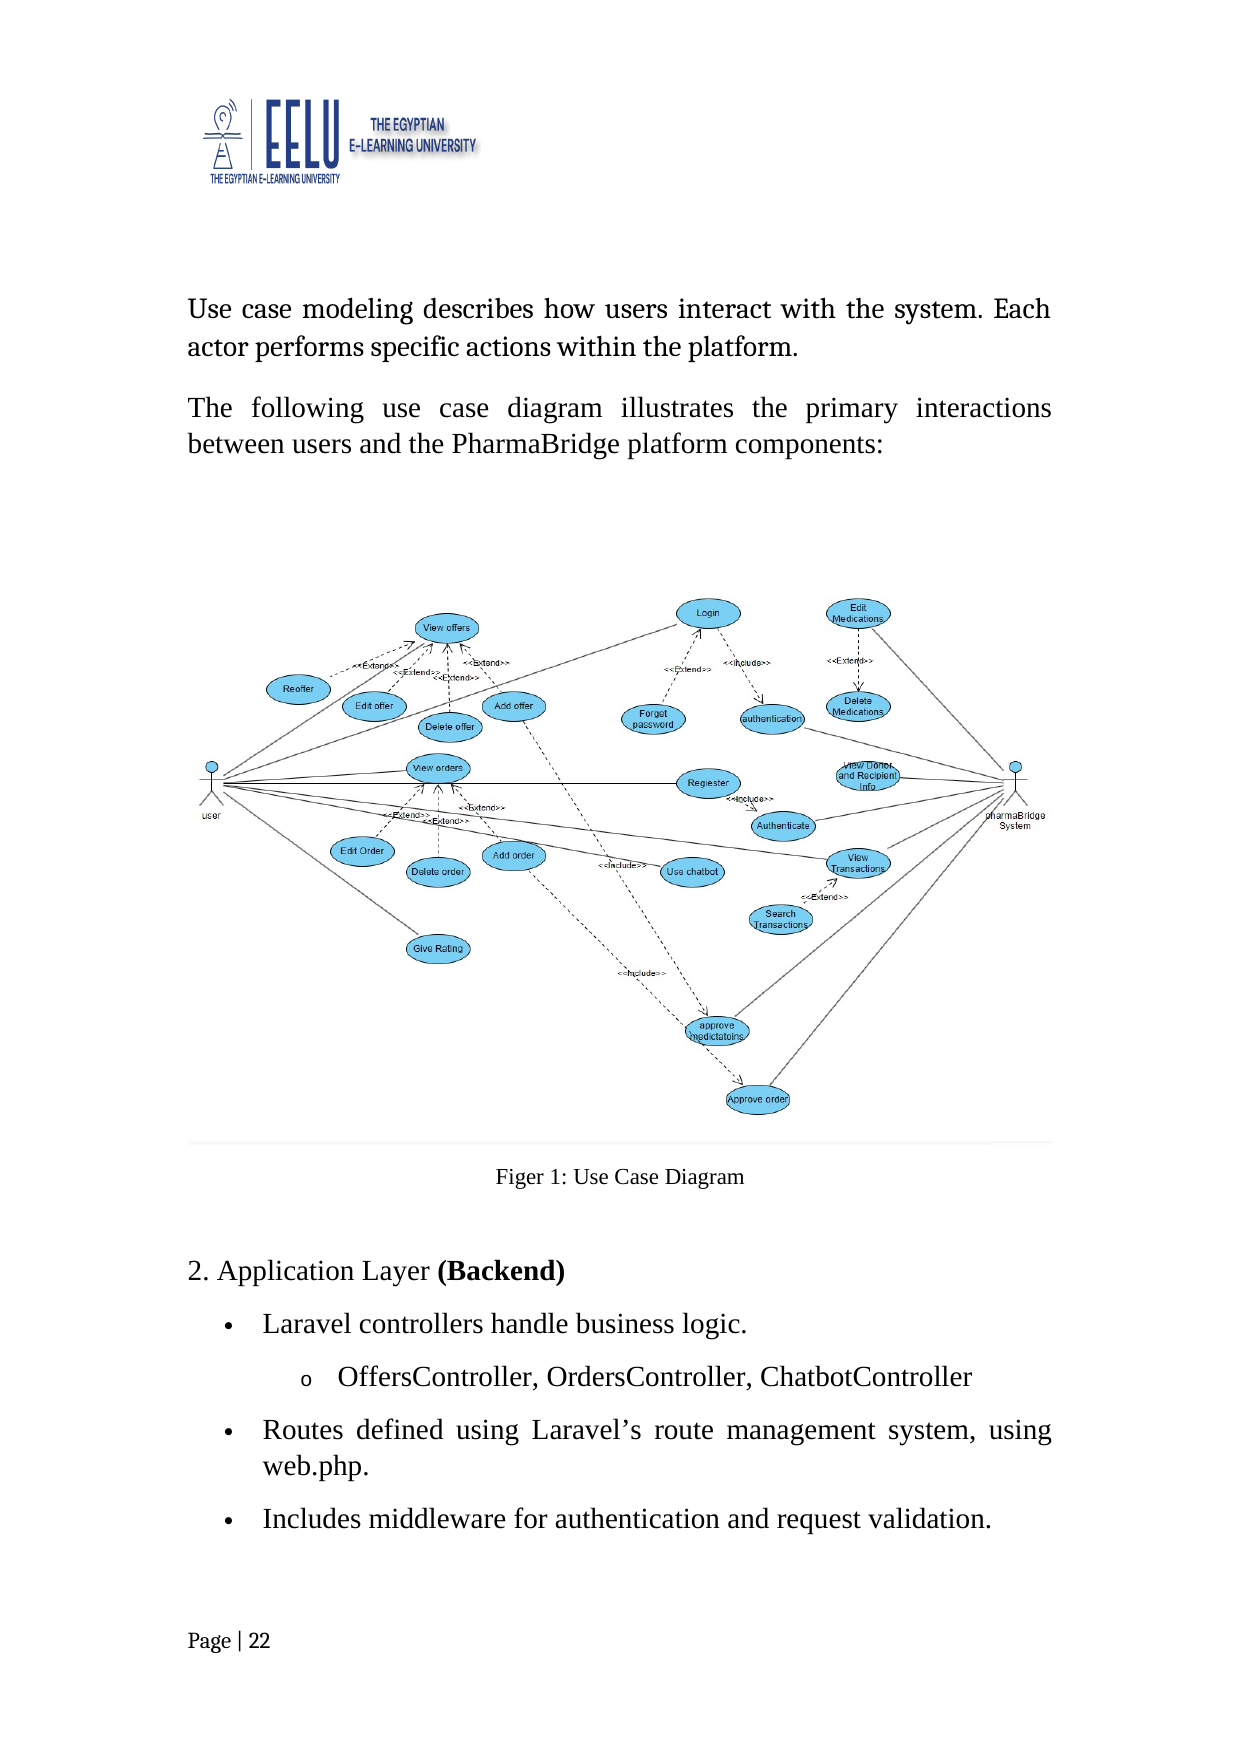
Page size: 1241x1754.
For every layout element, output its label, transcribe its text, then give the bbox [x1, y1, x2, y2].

list OffersController, OrdersController, ChatbotController [300, 1359, 1053, 1393]
picture [187, 73, 482, 187]
picture [187, 584, 1053, 1145]
text 2. Application Layer (Backend) [187, 1253, 1053, 1287]
list Laravel controllers handle business logic. [225, 1306, 1053, 1340]
text Figer 1: Use Case Diagram [187, 1163, 1053, 1189]
list Includes middleware for authentication and request validation. [225, 1501, 1053, 1534]
text Use case modeling describes how users interact with the system. Each actor performs specific actions within the platform. [187, 292, 1053, 364]
text The following use case diagram illustrates the primary interactions between users and the PharmaBridge platform components: [187, 390, 1053, 459]
list Routes defined using Laravel’s route management system, using web.php. [225, 1412, 1053, 1482]
